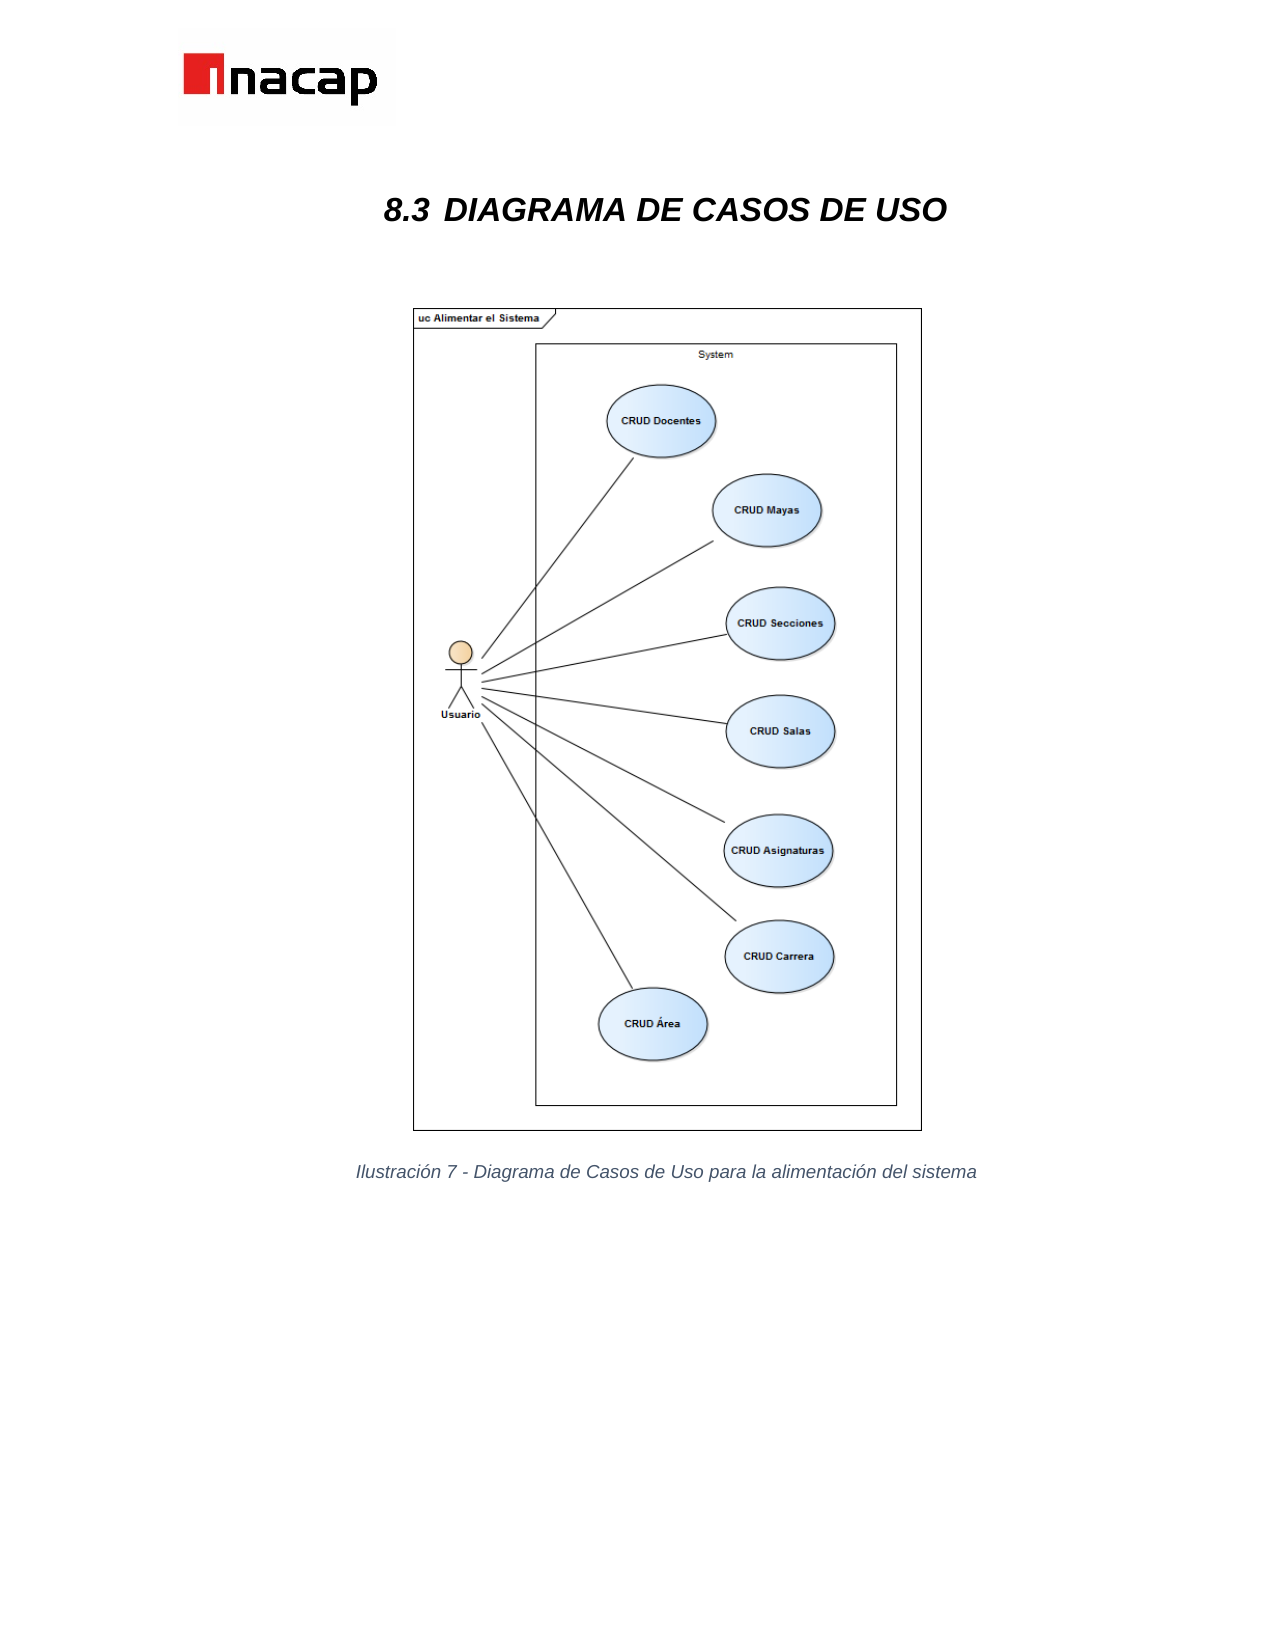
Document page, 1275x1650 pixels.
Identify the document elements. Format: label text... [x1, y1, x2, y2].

picture [177, 28, 400, 130]
picture [412, 307, 922, 1131]
subtitle DIAGRAMA DE CASOS DE USO [177, 190, 1157, 228]
